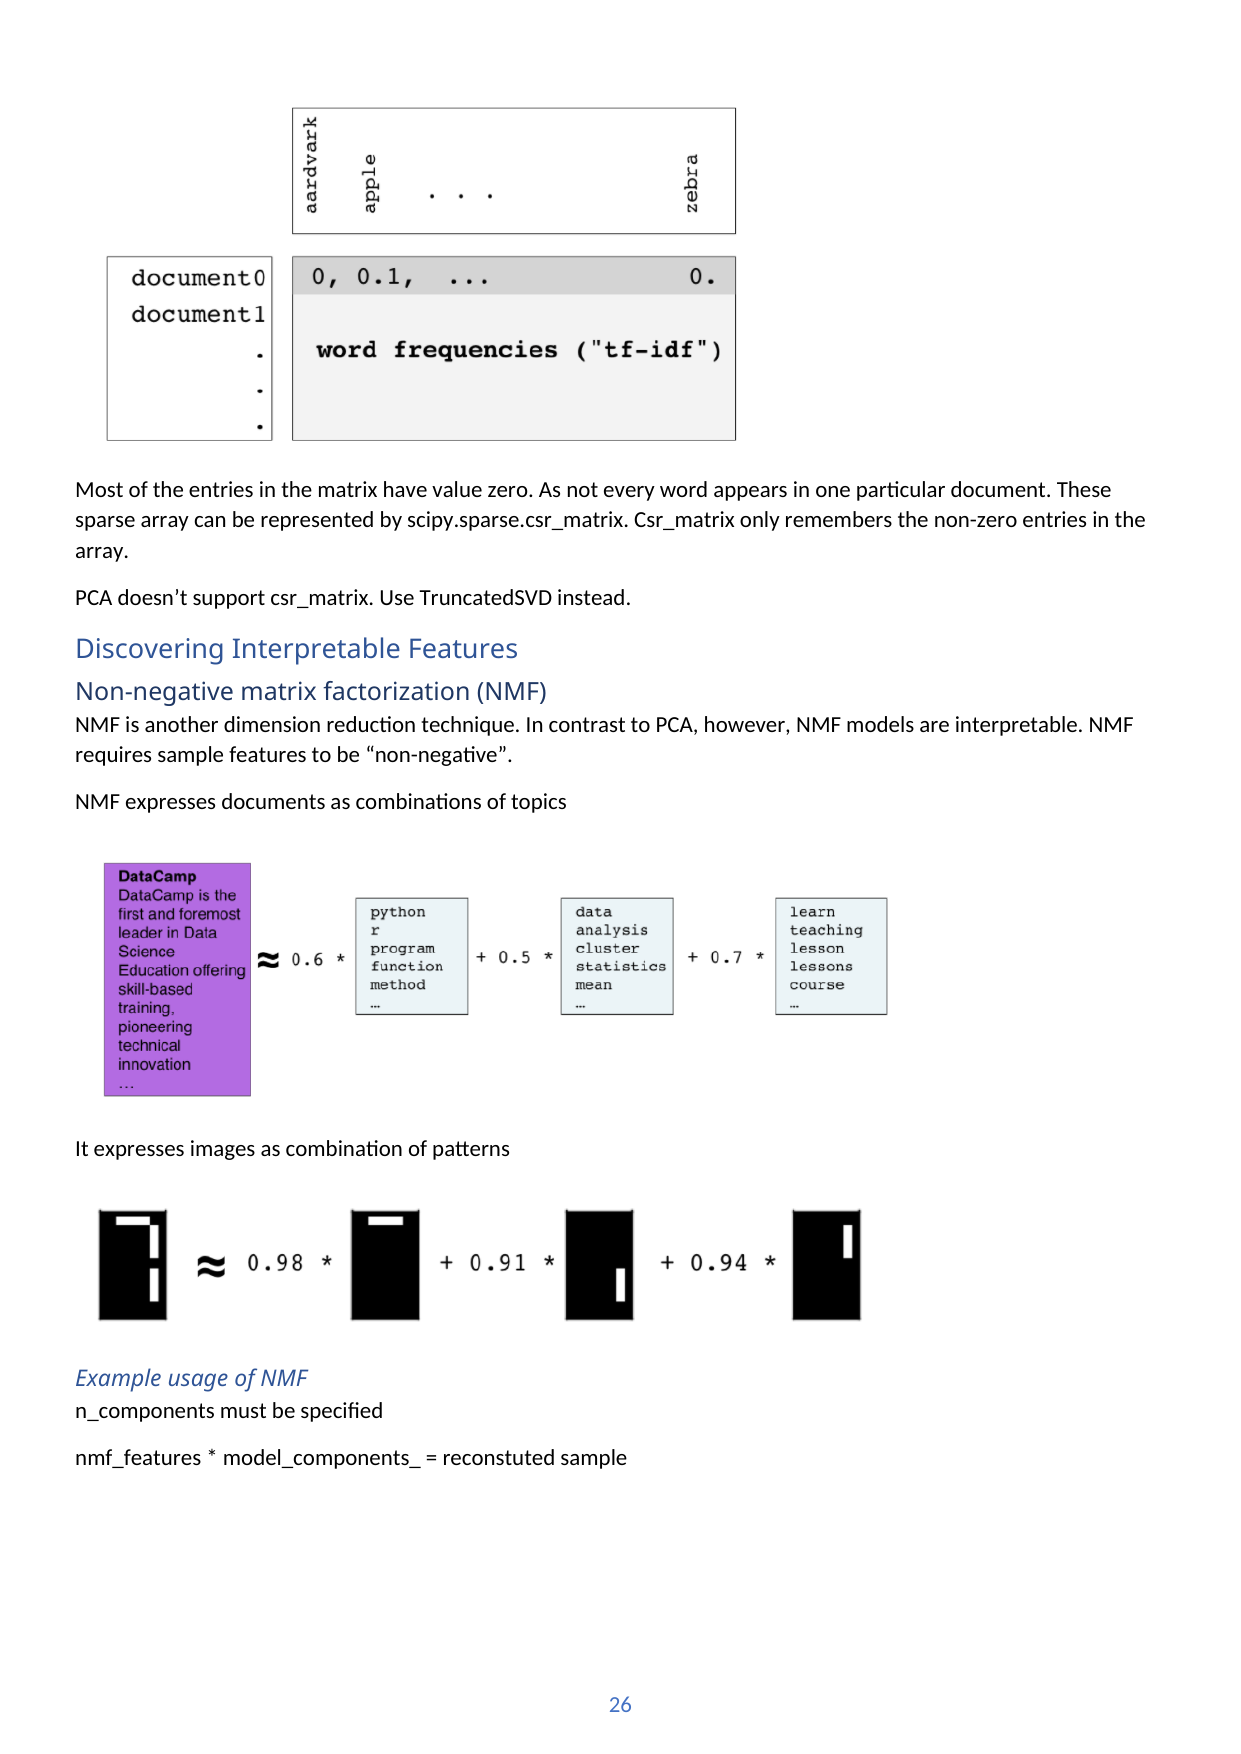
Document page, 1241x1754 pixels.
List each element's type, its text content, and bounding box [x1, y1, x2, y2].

text NMF expresses documents as combinations of topics [75, 787, 1165, 815]
picture [75, 834, 937, 1116]
subtitle Example usage of NMF [75, 1362, 1165, 1393]
text It expresses images as combination of patterns [75, 1134, 1165, 1162]
text nmf_features * model_components_ = reconstuted sample [75, 1443, 1165, 1471]
text PCA doesn’t support csr_matrix. Use TruncatedSVD instead. [75, 583, 1165, 611]
subtitle Discovering Interpretable Features [75, 629, 1165, 666]
text NMF is another dimension reduction technique. In contrast to PCA, however, NMF models are interpretable. NMF requires sample features to be “non-negative”. [75, 710, 1165, 768]
text n_components must be specified [75, 1396, 1165, 1424]
subtitle Non-negative matrix factorization (NMF) [75, 673, 1165, 707]
picture [75, 75, 750, 457]
text Most of the entries in the matrix have value zero. As not every word appears in one particular document. These sparse array can be represented by scipy.sparse.csr_matrix. Csr_matrix only remembers the non-zero entries in the array. [75, 475, 1165, 564]
picture [75, 1181, 883, 1344]
